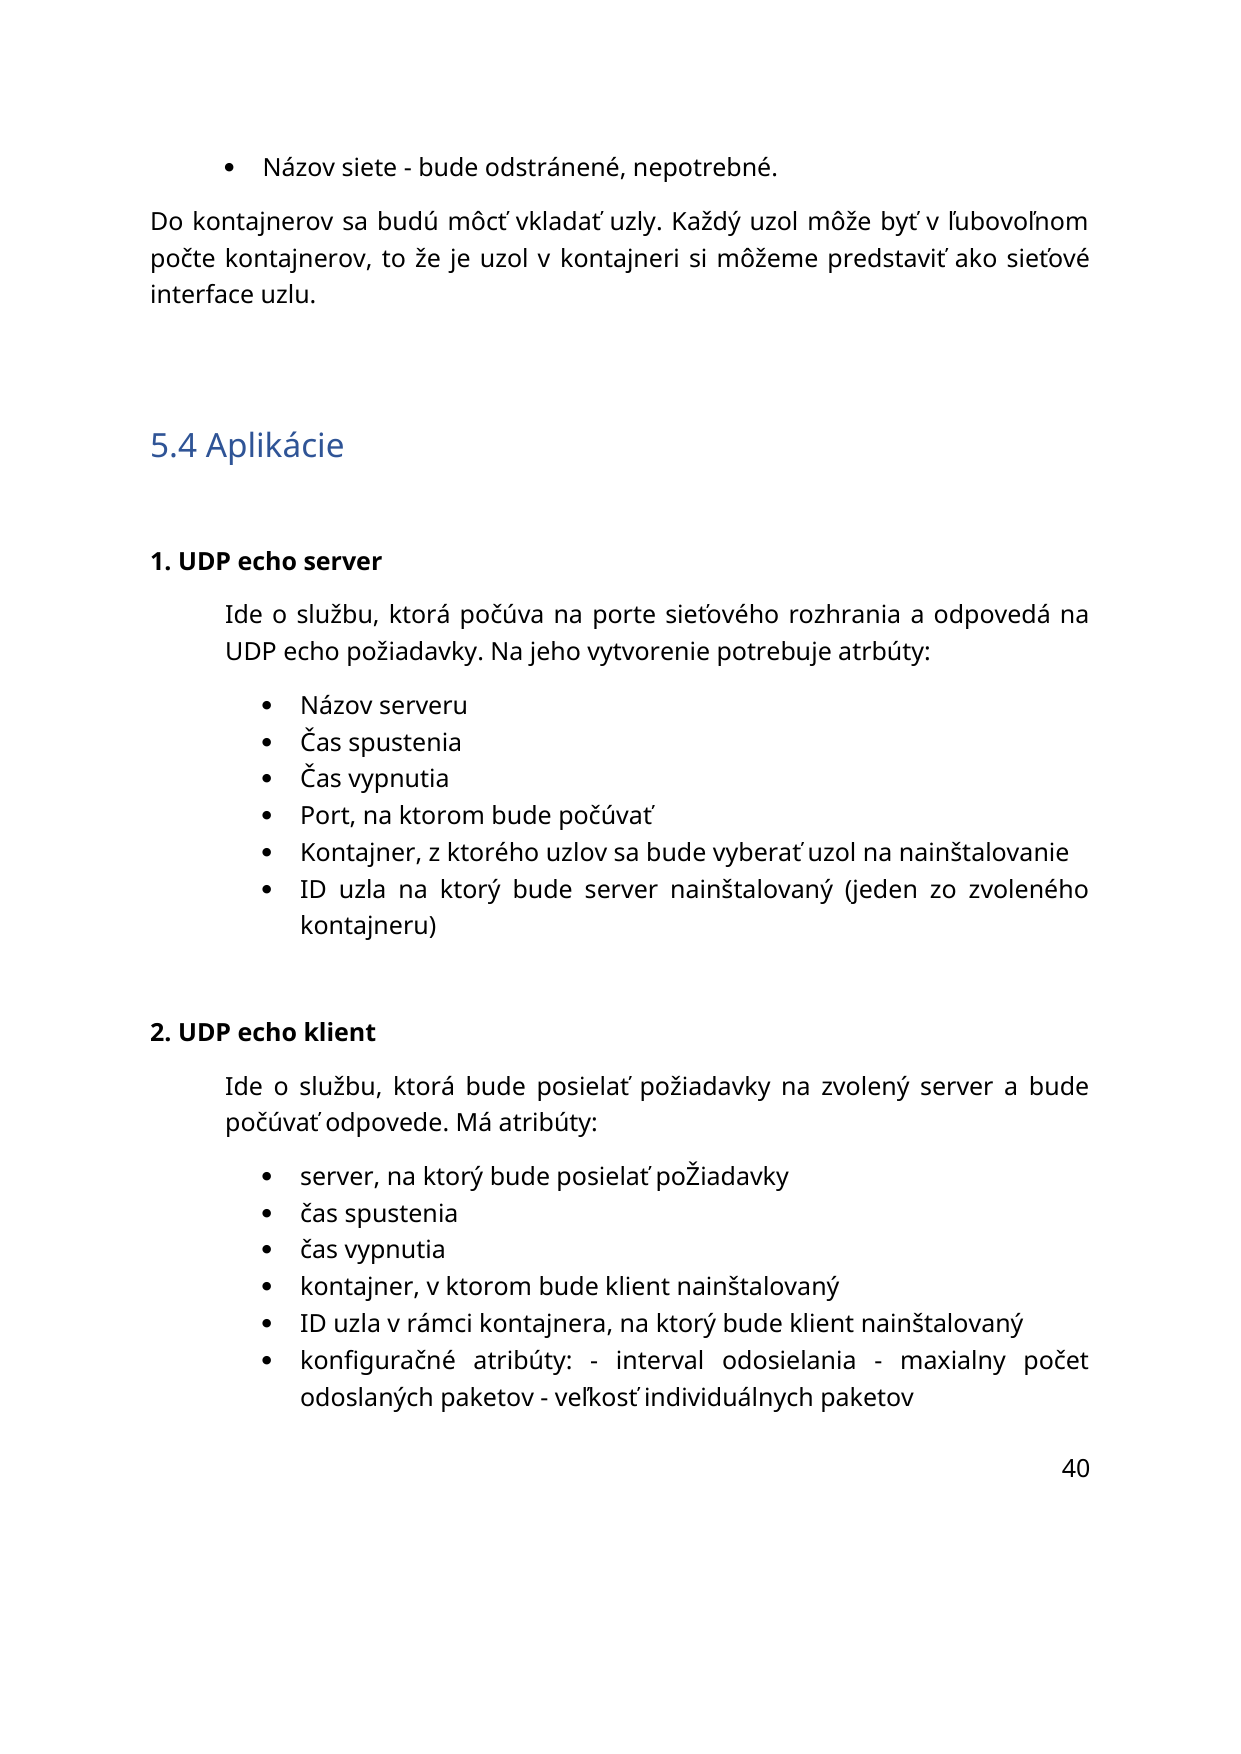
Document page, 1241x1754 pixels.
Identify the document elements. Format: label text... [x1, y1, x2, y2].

list čas vypnutia [262, 1232, 1090, 1266]
list Názov siete - bude odstránené, nepotrebné. [225, 150, 1090, 184]
text Ide o službu, ktorá bude posielať požiadavky na zvolený server a bude počúvať odpovede. Má atribúty: [225, 1068, 1090, 1139]
list Čas vypnutia [262, 761, 1090, 795]
text Ide o službu, ktorá počúva na porte sieťového rozhrania a odpovedá na UDP echo požiadavky. Na jeho vytvorenie potrebuje atrbúty: [225, 597, 1090, 668]
list Kontajner, z ktorého uzlov sa bude vyberať uzol na nainštalovanie [262, 834, 1090, 868]
subtitle 5.4 Aplikácie [150, 422, 1090, 468]
list ID uzla na ktorý bude server nainštalovaný (jeden zo zvoleného kontajneru) [262, 871, 1090, 942]
text 1. UDP echo server [150, 544, 1090, 578]
list konfiguračné atribúty: - interval odosielania - maxialny počet odoslaných paketov - veľkosť individuálnych paketov [262, 1342, 1090, 1413]
list Port, na ktorom bude počúvať [262, 798, 1090, 832]
list kontajner, v ktorom bude klient nainštalovaný [262, 1269, 1090, 1303]
text Do kontajnerov sa budú môcť vkladať uzly. Každý uzol môže byť v ľubovoľnom počte kontajnerov, to že je uzol v kontajneri si môžeme predstaviť ako sieťové interface uzlu. [150, 203, 1090, 311]
list server, na ktorý bude posielať poŽiadavky [262, 1158, 1090, 1193]
text 2. UDP echo klient [150, 1015, 1090, 1049]
list Čas spustenia [262, 724, 1090, 758]
list Názov serveru [262, 687, 1090, 721]
list čas spustenia [262, 1195, 1090, 1229]
list ID uzla v rámci kontajnera, na ktorý bude klient nainštalovaný [262, 1306, 1090, 1340]
